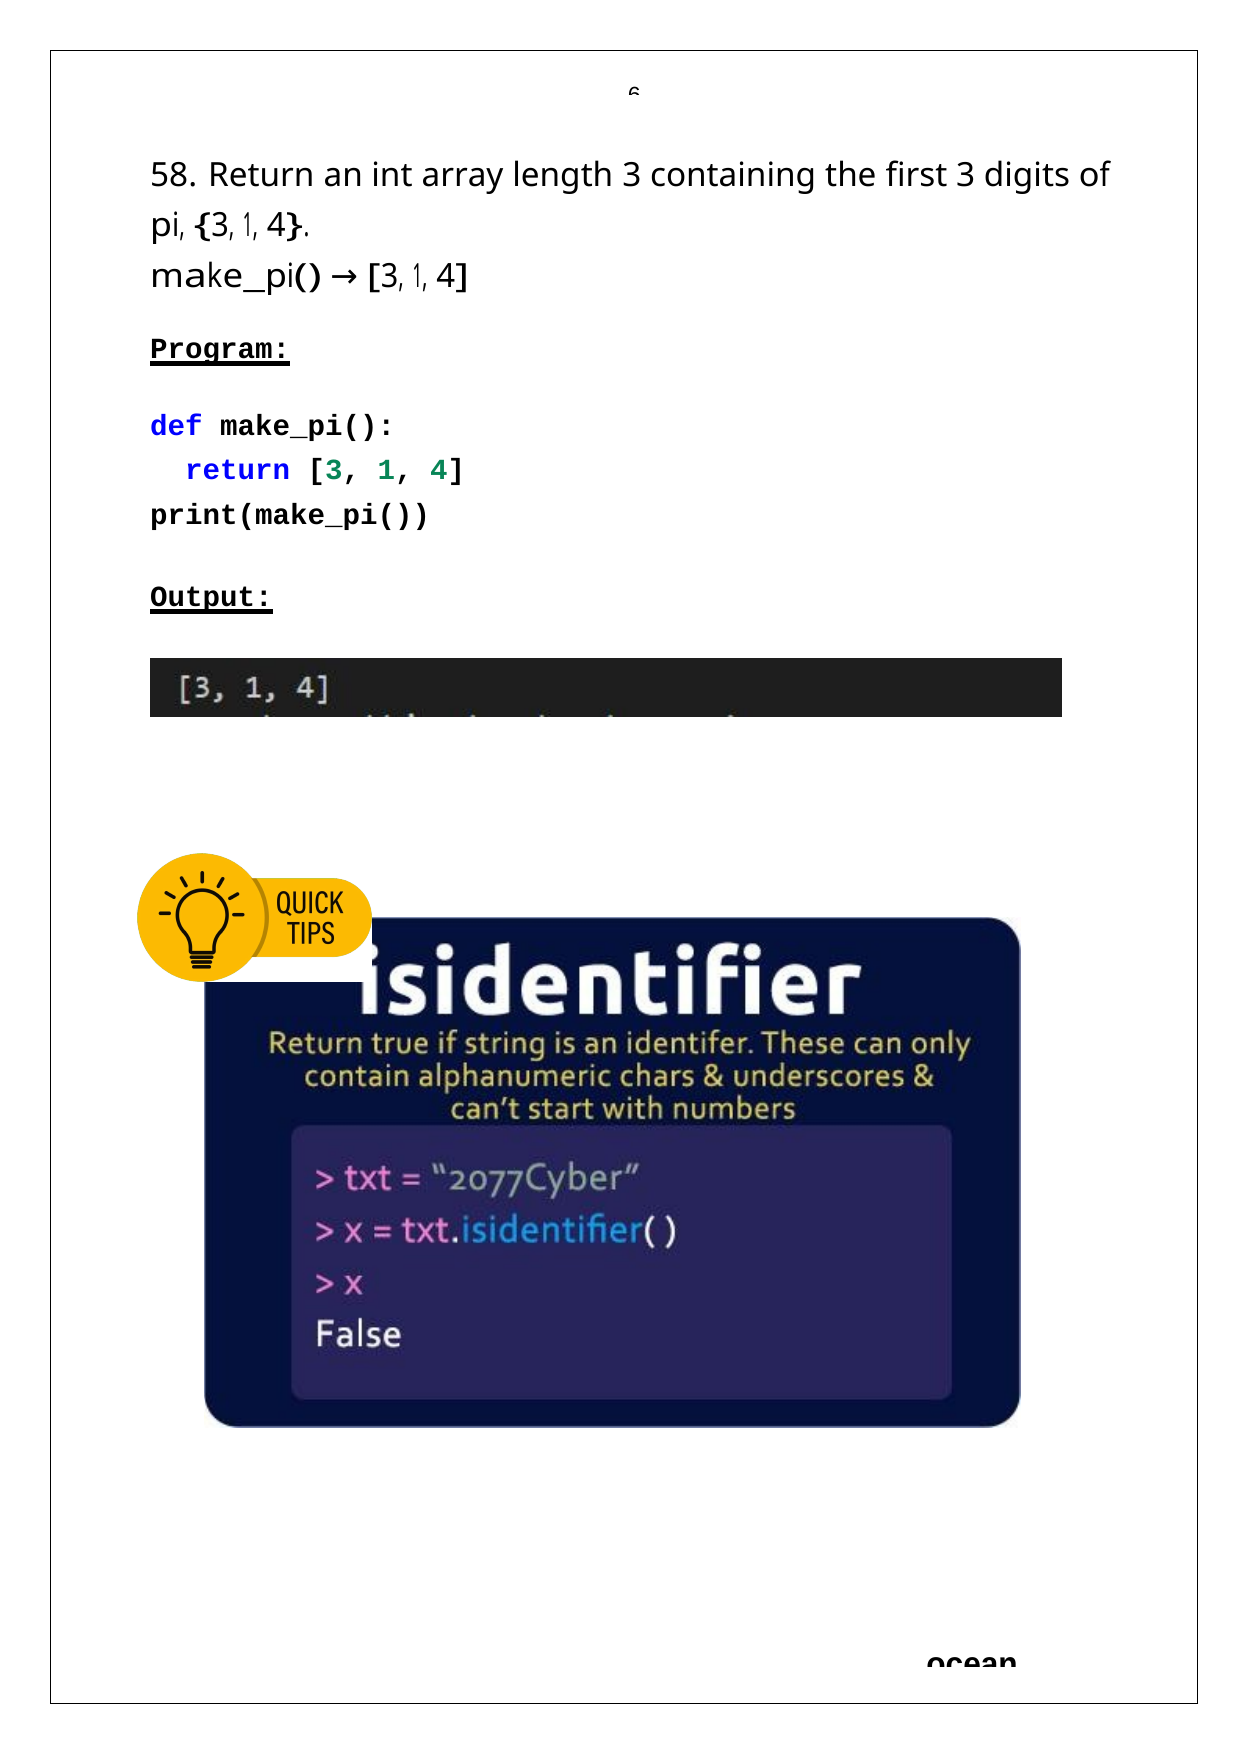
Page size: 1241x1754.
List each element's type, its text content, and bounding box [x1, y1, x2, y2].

text Output: [150, 583, 1197, 616]
picture [137, 853, 1021, 1428]
text make_pi() → [3, 1, 4] [150, 252, 1197, 297]
text def make_pi(): return [3, 1, 4] [150, 411, 489, 488]
text Program: [150, 334, 1197, 368]
text print(make_pi()) [150, 500, 1197, 533]
subtitle Return an int array length 3 containing the first 3 digits of pi, {3, 1, 4}. [150, 151, 1110, 246]
picture [150, 658, 1062, 717]
